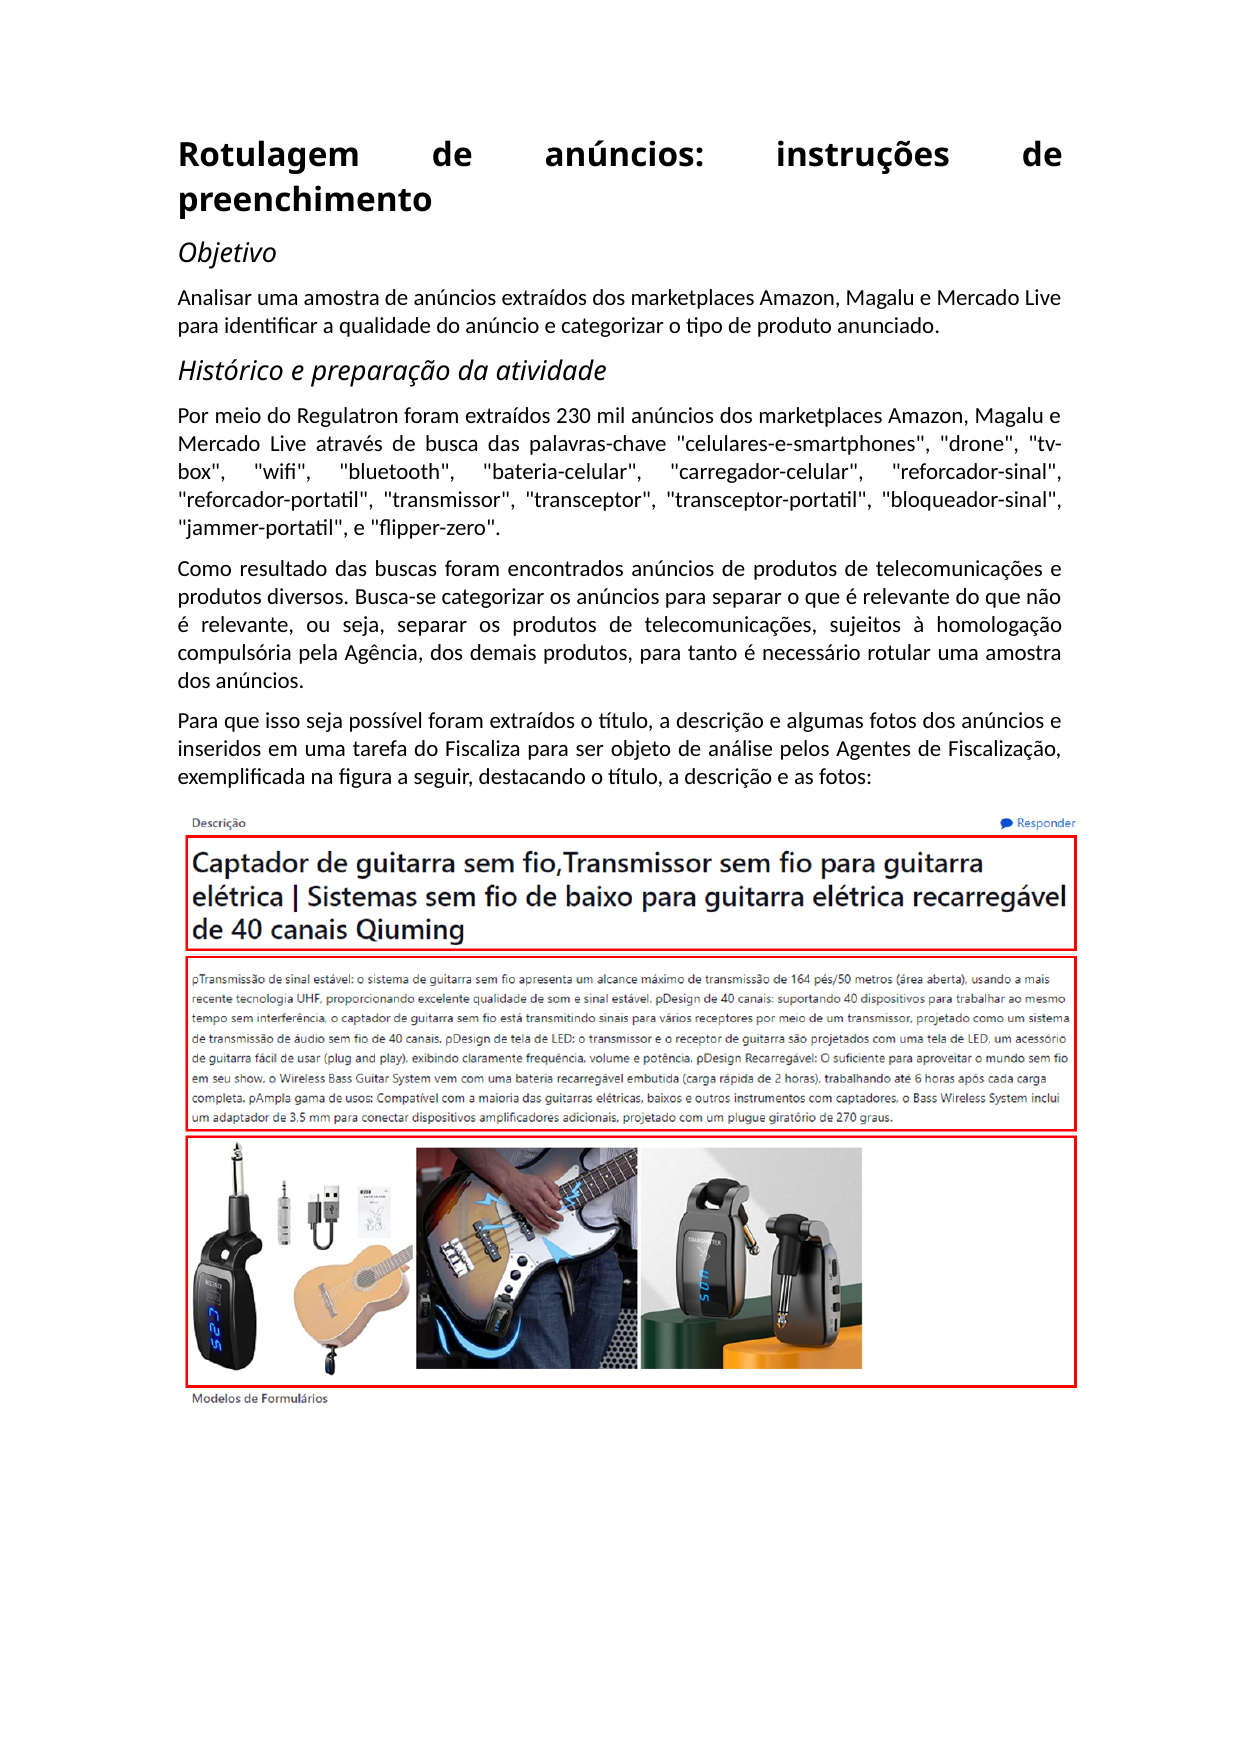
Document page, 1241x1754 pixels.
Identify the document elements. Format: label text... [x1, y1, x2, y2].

subtitle Rotulagem de anúncios: instruções de preenchimento [177, 131, 1063, 221]
picture [177, 803, 1090, 1421]
text Para que isso seja possível foram extraídos o título, a descrição e algumas fotos dos anúncios e inseridos em uma tarefa do Fiscaliza para ser objeto de análise pelos Agentes de Fiscalização, exemplificada na figura a seguir, destacando o título, a descrição e as fotos: [177, 706, 1063, 791]
text Como resultado das buscas foram encontrados anúncios de produtos de telecomunicações e produtos diversos. Busca-se categorizar os anúncios para separar o que é relevante do que não é relevante, ou seja, separar os produtos de telecomunicações, sujeitos à homologação compulsória pela Agência, dos demais produtos, para tanto é necessário rotular uma amostra dos anúncios. [177, 554, 1063, 694]
subtitle Objetivo [177, 234, 1063, 271]
subtitle Histórico e preparação da atividade [177, 352, 1063, 389]
text Analisar uma amostra de anúncios extraídos dos marketplaces Amazon, Magalu e Mercado Live para identificar a qualidade do anúncio e categorizar o tipo de produto anunciado. [177, 283, 1063, 339]
text Por meio do Regulatron foram extraídos 230 mil anúncios dos marketplaces Amazon, Magalu e Mercado Live através de busca das palavras-chave "celulares-e-smartphones", "drone", "tv-box", "wifi", "bluetooth", "bateria-celular", "carregador-celular", "reforcador-sinal", "reforcador-portatil", "transmissor", "transceptor", "transceptor-portatil", "bloqueador-sinal", "jammer-portatil", e "flipper-zero". [177, 401, 1063, 541]
